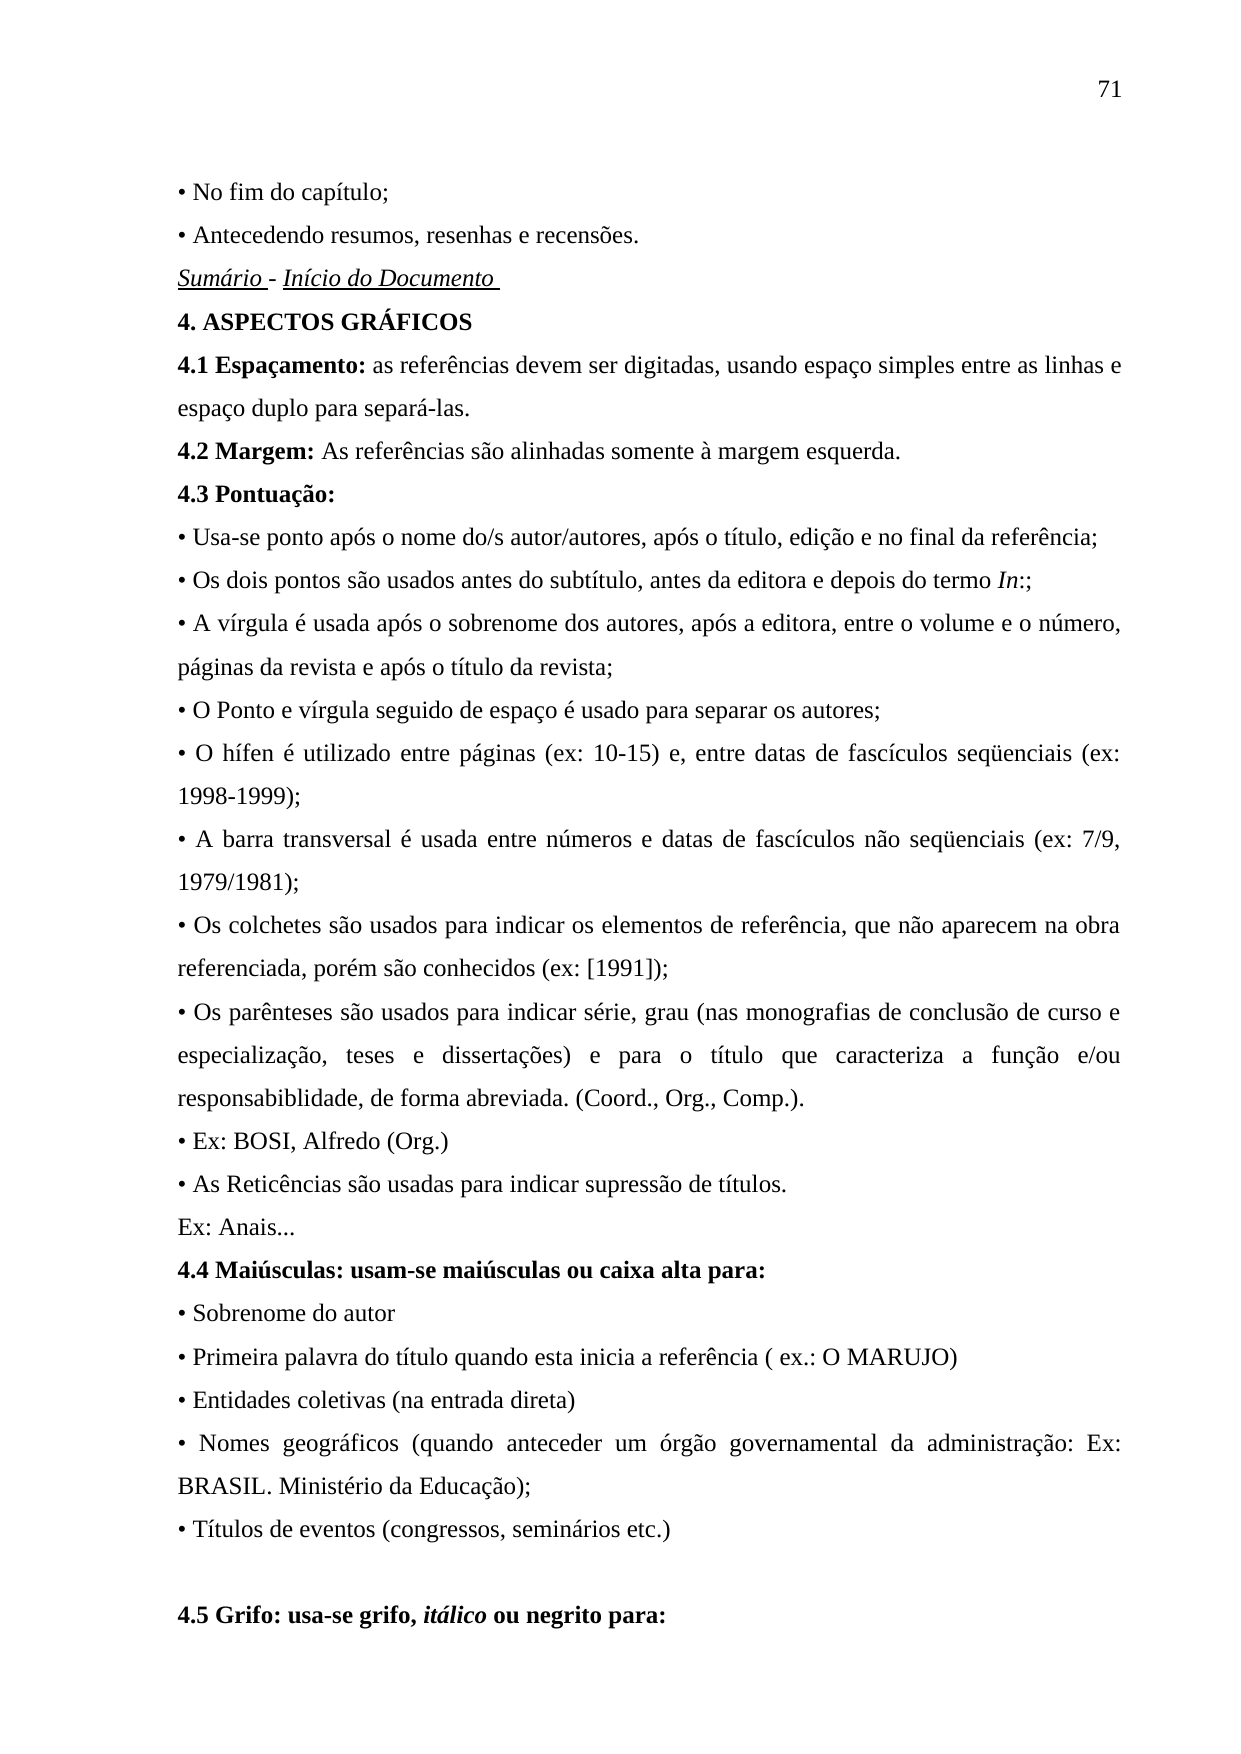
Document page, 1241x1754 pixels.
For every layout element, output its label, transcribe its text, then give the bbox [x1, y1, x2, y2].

text • Títulos de eventos (congressos, seminários etc.) [177, 1514, 1122, 1543]
text • O Ponto e vírgula seguido de espaço é usado para separar os autores; [177, 695, 1122, 723]
text • Nomes geográficos (quando anteceder um órgão governamental da administração: Ex: BRASIL. Ministério da Educação); [177, 1428, 1122, 1500]
text • No fim do capítulo; [177, 177, 1122, 206]
text • Usa-se ponto após o nome do/s autor/autores, após o título, edição e no final da referência; [177, 522, 1122, 551]
text 4.3 Pontuação: [177, 479, 1122, 508]
text • A vírgula é usada após o sobrenome dos autores, após a editora, entre o volume e o número, páginas da revista e após o título da revista; [177, 608, 1122, 680]
text • O hífen é utilizado entre páginas (ex: 10-15) e, entre datas de fascículos seqüenciais (ex: 1998-1999); [177, 738, 1122, 810]
text • Os colchetes são usados para indicar os elementos de referência, que não aparecem na obra referenciada, porém são conhecidos (ex: [1991]); [177, 910, 1122, 982]
text 4.5 Grifo: usa-se grifo, itálico ou negrito para: [177, 1600, 1122, 1629]
text Ex: Anais... [177, 1212, 1122, 1241]
text • Os parênteses são usados para indicar série, grau (nas monografias de conclusão de curso e especialização, teses e dissertações) e para o título que caracteriza a função e/ou responsabiblidade, de forma abreviada. (Coord., Org., Comp.). [177, 997, 1122, 1112]
text • A barra transversal é usada entre números e datas de fascículos não seqüenciais (ex: 7/9, 1979/1981); [177, 824, 1122, 896]
text • As Reticências são usadas para indicar supressão de títulos. [177, 1169, 1122, 1198]
text • Sobrenome do autor [177, 1298, 1122, 1327]
text • Entidades coletivas (na entrada direta) [177, 1385, 1122, 1413]
text 4.1 Espaçamento: as referências devem ser digitadas, usando espaço simples entre as linhas e espaço duplo para separá-las. [177, 350, 1122, 422]
text 4.4 Maiúsculas: usam-se maiúsculas ou caixa alta para: [177, 1255, 1122, 1284]
text • Antecedendo resumos, resenhas e recensões. [177, 220, 1122, 249]
text • Os dois pontos são usados antes do subtítulo, antes da editora e depois do termo In:; [177, 565, 1122, 594]
text • Primeira palavra do título quando esta inicia a referência ( ex.: O MARUJO) [177, 1342, 1122, 1370]
text • Ex: BOSI, Alfredo (Org.) [177, 1126, 1122, 1155]
text Sumário - Início do Documento [177, 263, 1122, 292]
text 4.2 Margem: As referências são alinhadas somente à margem esquerda. [177, 436, 1122, 465]
text 4. ASPECTOS GRÁFICOS [177, 307, 1122, 335]
